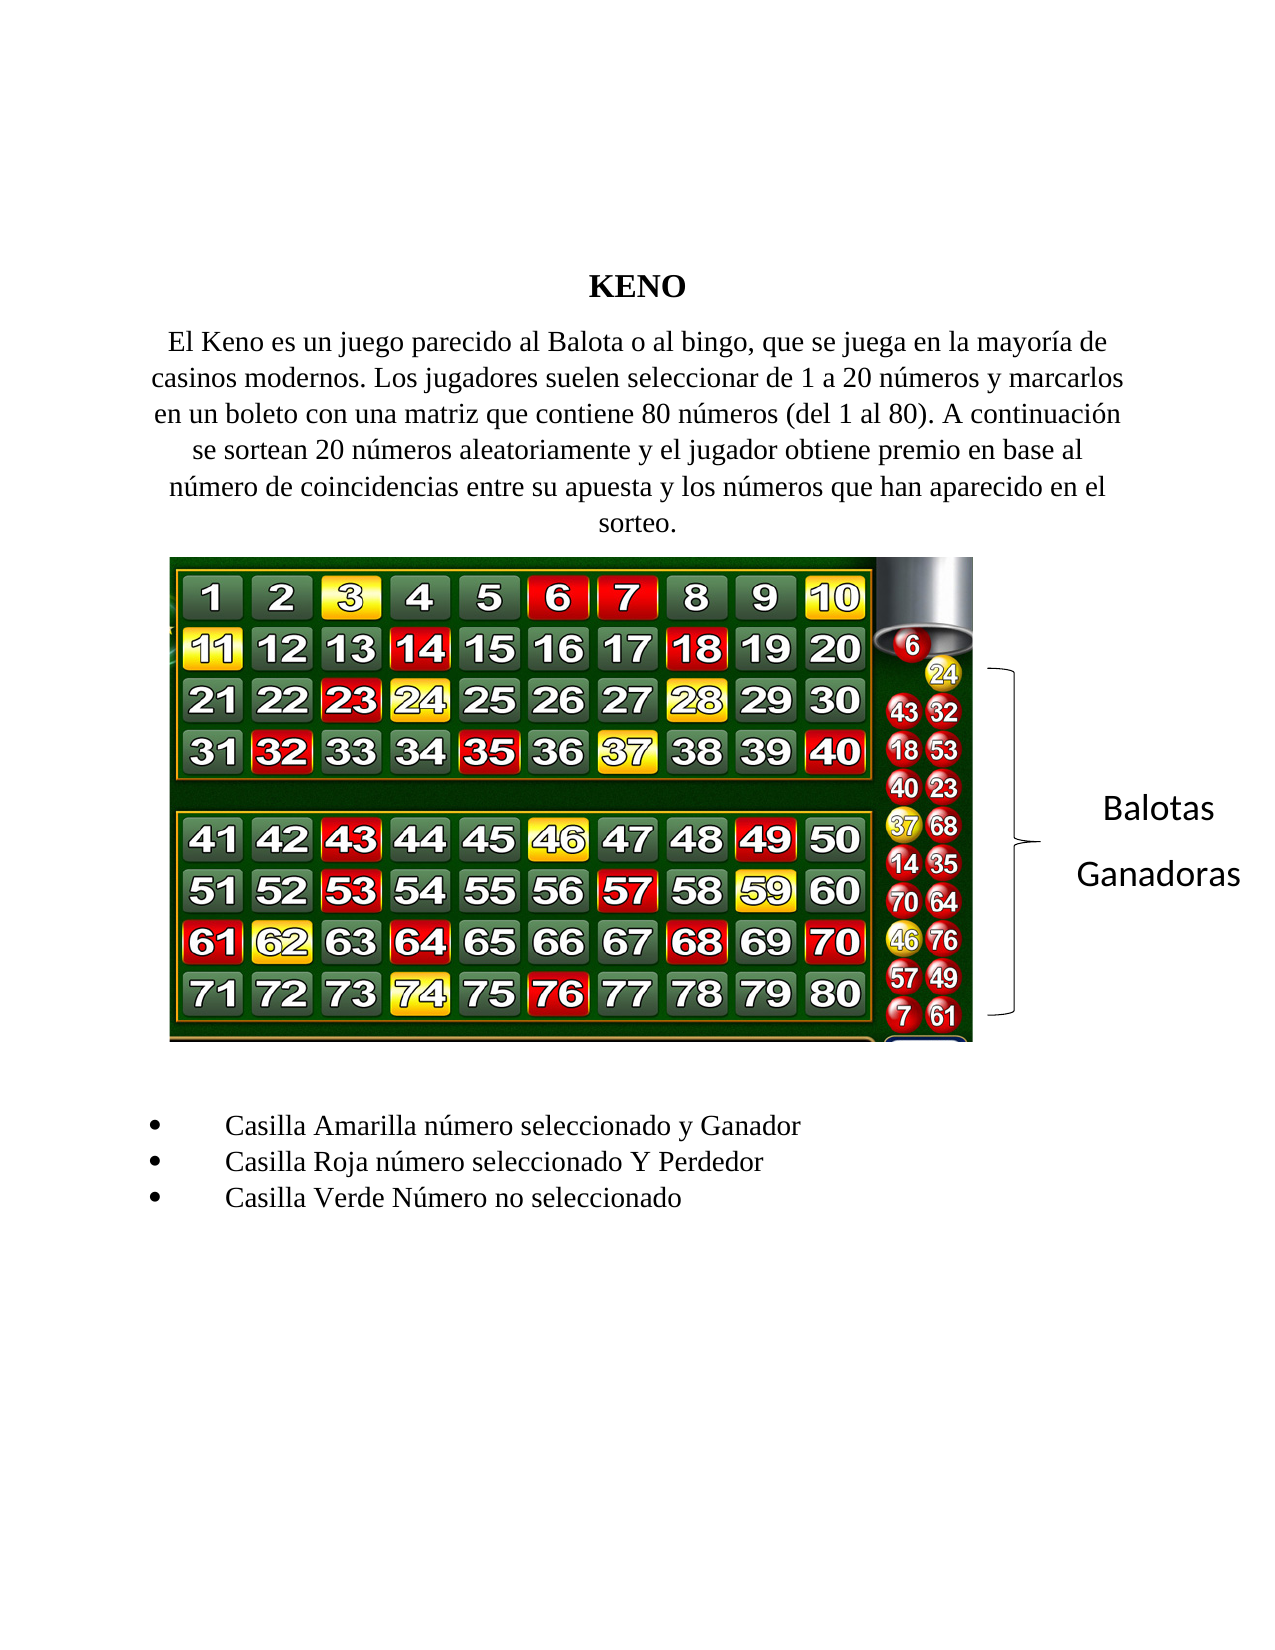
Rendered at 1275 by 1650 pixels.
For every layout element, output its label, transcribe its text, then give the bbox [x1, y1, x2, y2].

picture [169, 557, 973, 1042]
list Casilla Verde Número no seleccionado [150, 1180, 1125, 1214]
text KENO [150, 266, 1125, 304]
text El Keno es un juego parecido al Balota o al bingo, que se juega en la mayoría de casinos modernos. Los jugadores suelen seleccionar de 1 a 20 números y marcarlos en un boleto con una matriz que contiene 80 números (del 1 al 80). A continuación se sortean 20 números aleatoriamente y el jugador obtiene premio en base al número de coincidencias entre su apuesta y los números que han aparecido en el sorteo. [150, 324, 1125, 538]
list Casilla Roja número seleccionado Y Perdedor [150, 1144, 1125, 1178]
list Casilla Amarilla número seleccionado y Ganador [150, 1108, 1125, 1141]
